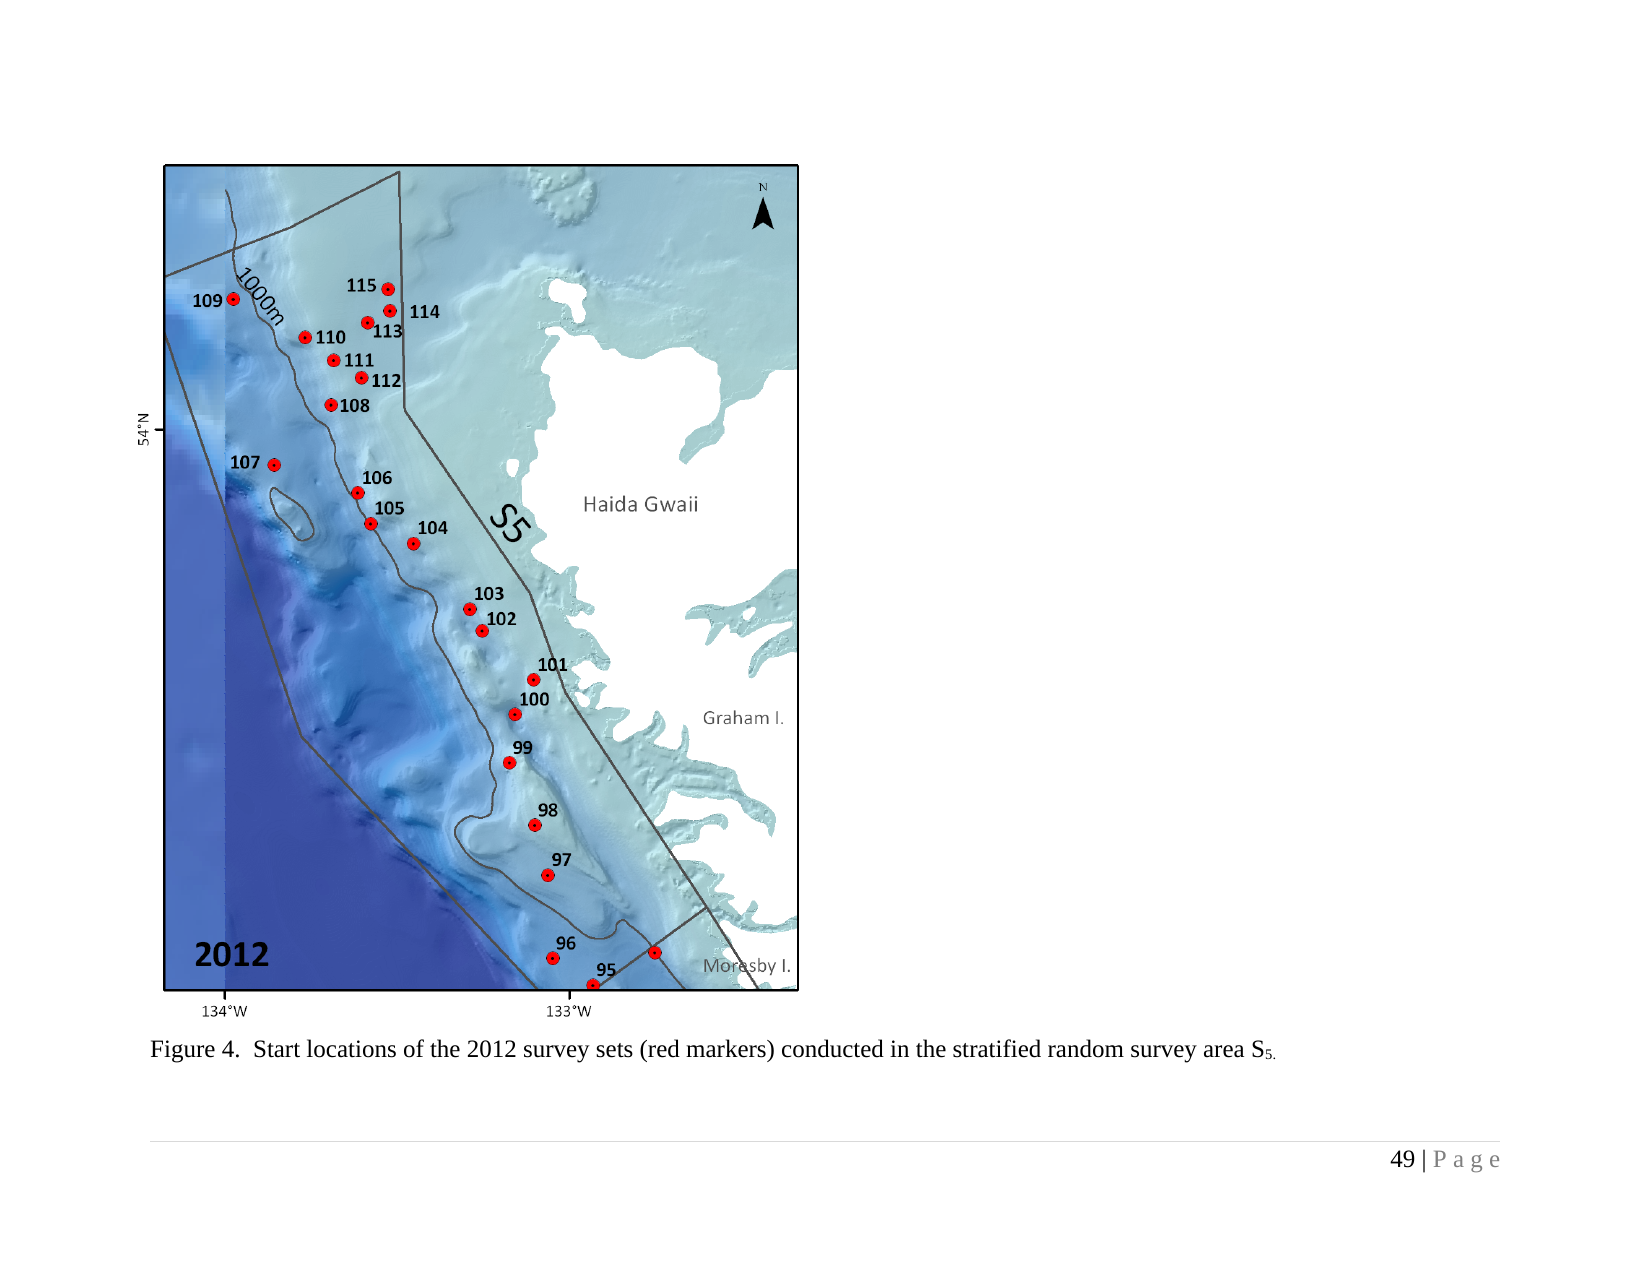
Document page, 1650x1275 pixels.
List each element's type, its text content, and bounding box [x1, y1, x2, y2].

picture [131, 151, 1493, 1055]
text Figure 4. Start locations of the 2012 survey sets (red markers) conducted in the stratified random survey area S5. [150, 1034, 1500, 1062]
